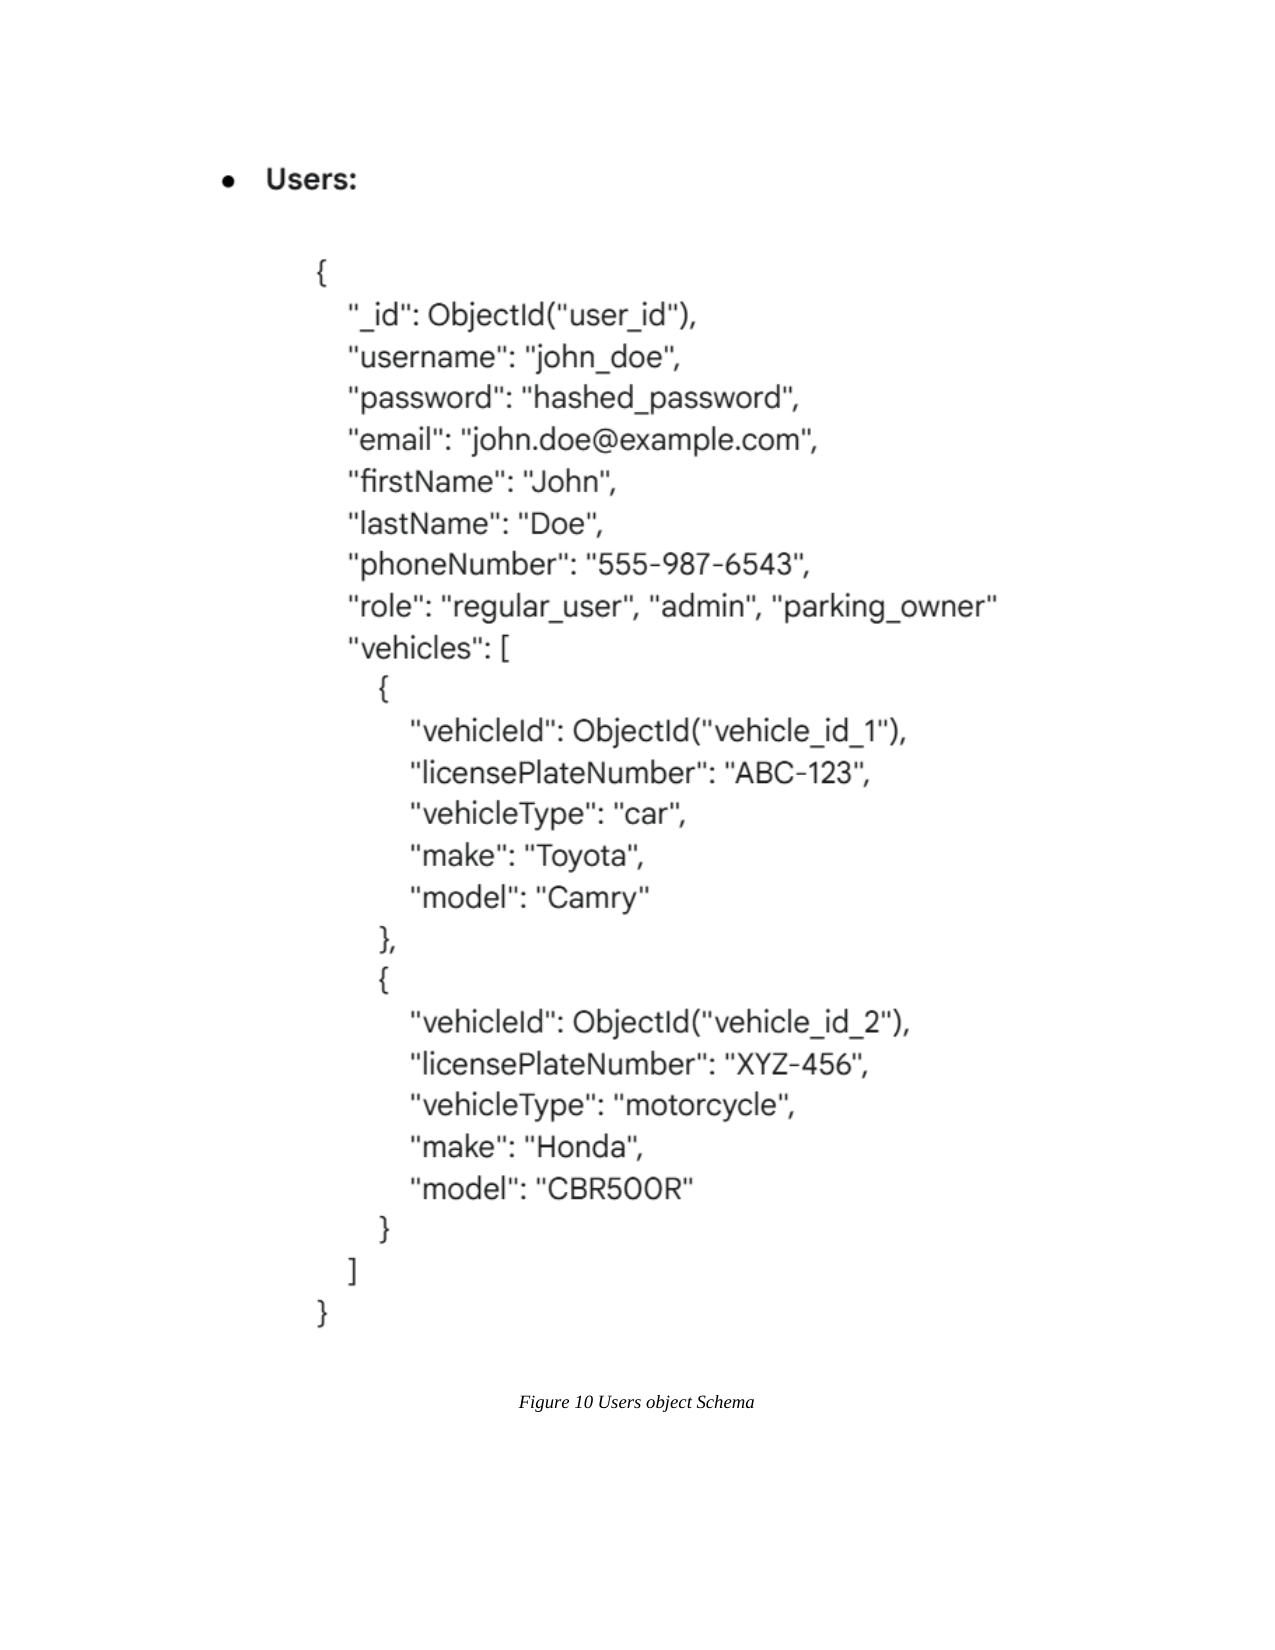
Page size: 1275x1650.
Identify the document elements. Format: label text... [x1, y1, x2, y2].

text Figure 10 Users object Schema [150, 1391, 1125, 1412]
picture [150, 150, 1125, 1373]
